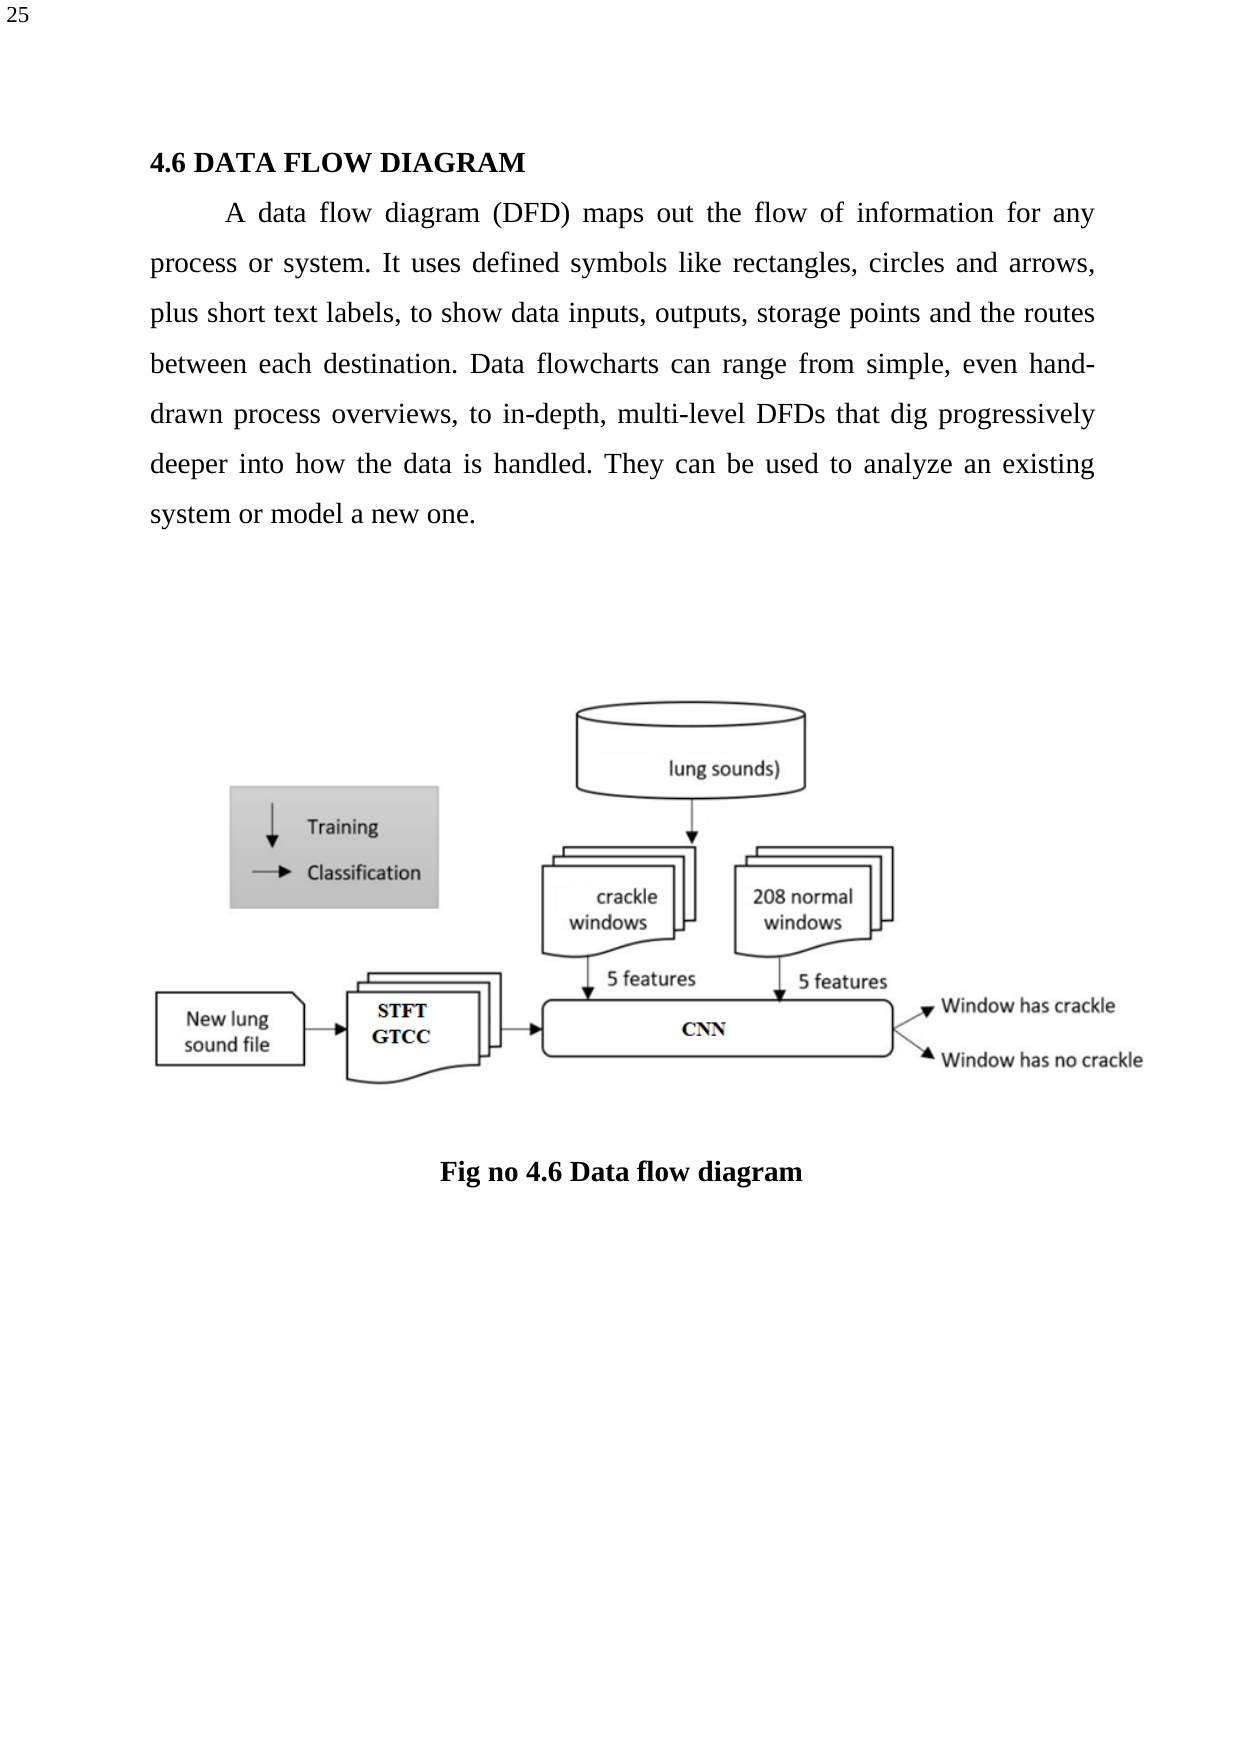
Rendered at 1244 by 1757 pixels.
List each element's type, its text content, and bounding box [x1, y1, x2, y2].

text A data flow diagram (DFD) maps out the flow of information for any process or system. It uses defined symbols like rectangles, circles and arrows, plus short text labels, to show data inputs, outputs, storage points and the routes between each destination. Data flowcharts can range from simple, even hand- drawn process overviews, to in-depth, multi-level DFDs that dig progressively deeper into how the data is handled. They can be used to analyze an existing system or model a new one. [150, 195, 1097, 530]
subtitle Fig no 4.6 Data flow diagram [440, 1154, 1179, 1188]
picture [133, 688, 1180, 1126]
subtitle DATA FLOW DIAGRAM [150, 146, 1179, 179]
